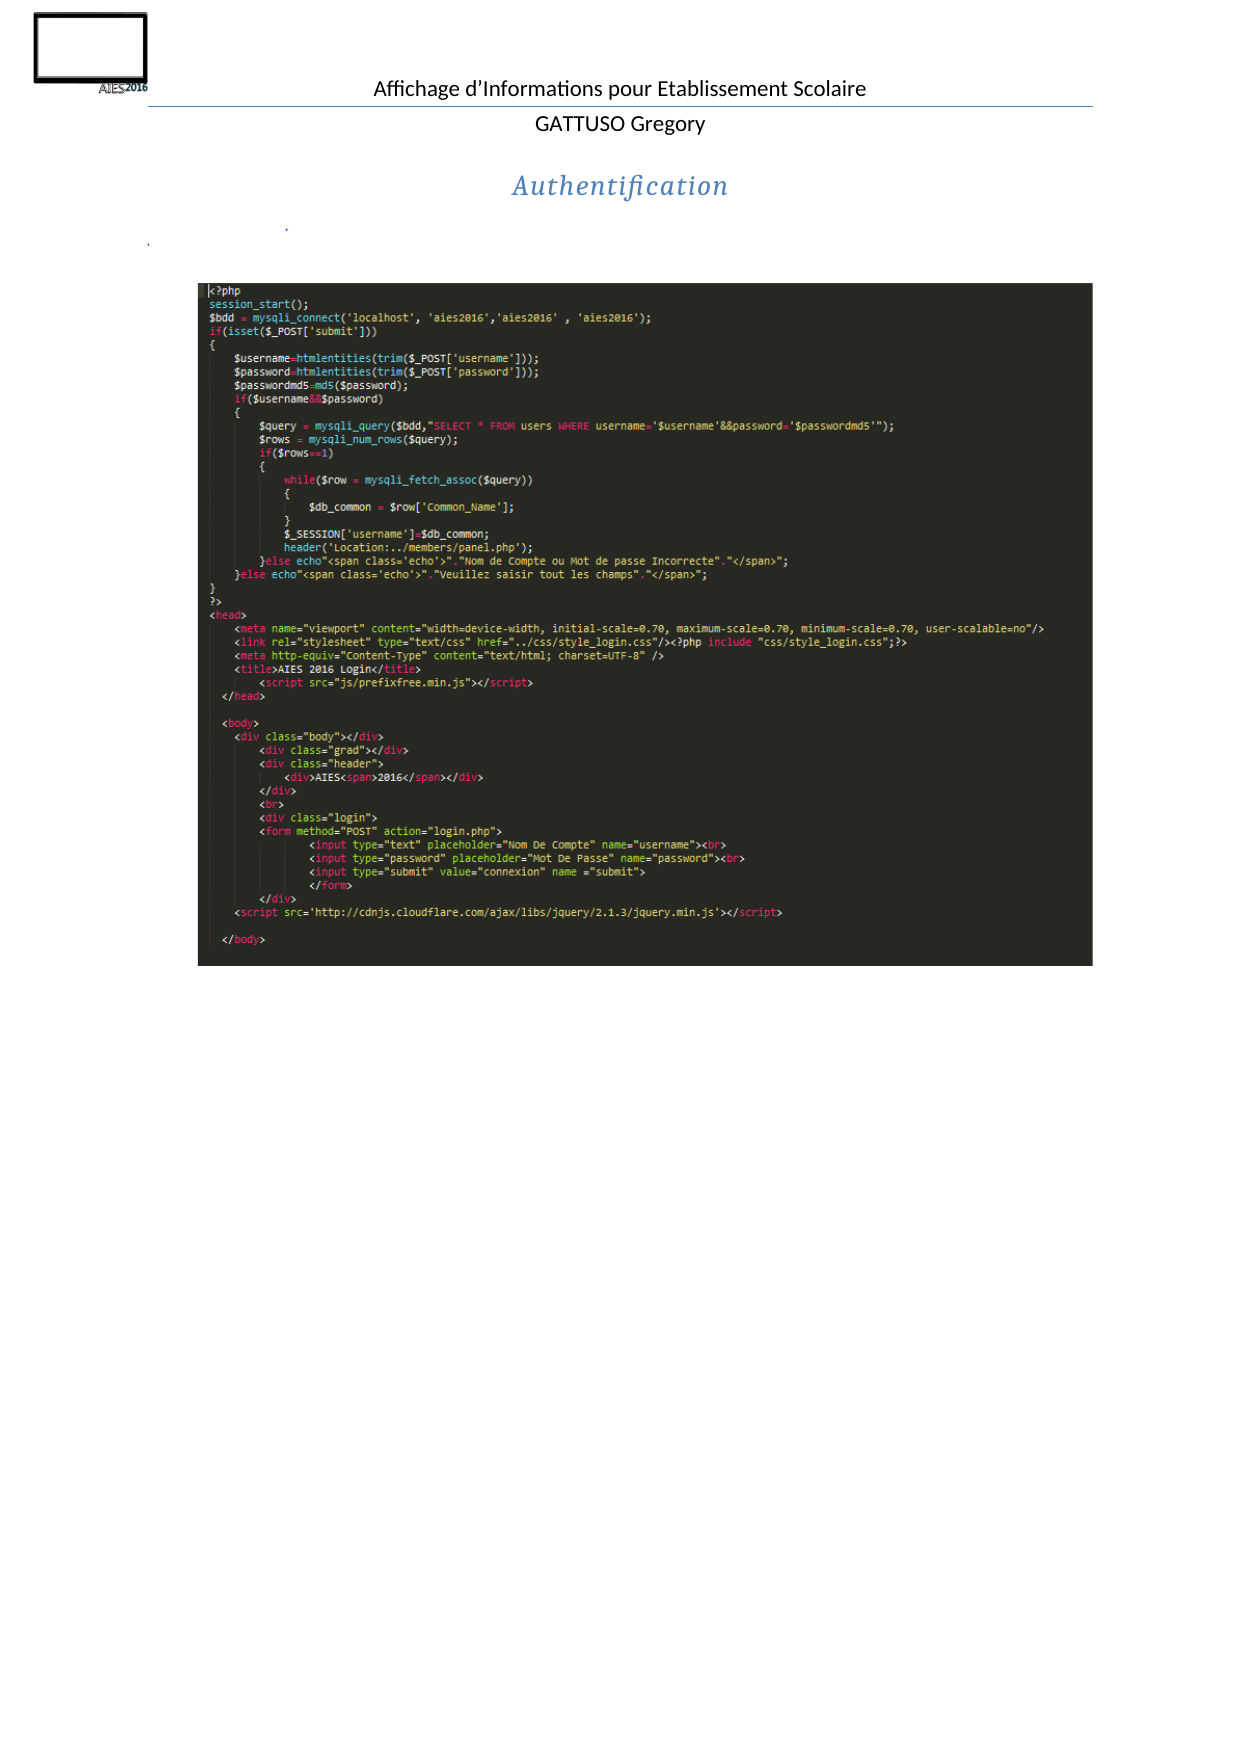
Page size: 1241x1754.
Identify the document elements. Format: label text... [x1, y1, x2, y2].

picture [33, 0, 148, 114]
list Authentification [148, 169, 1093, 203]
picture [147, 228, 1093, 966]
